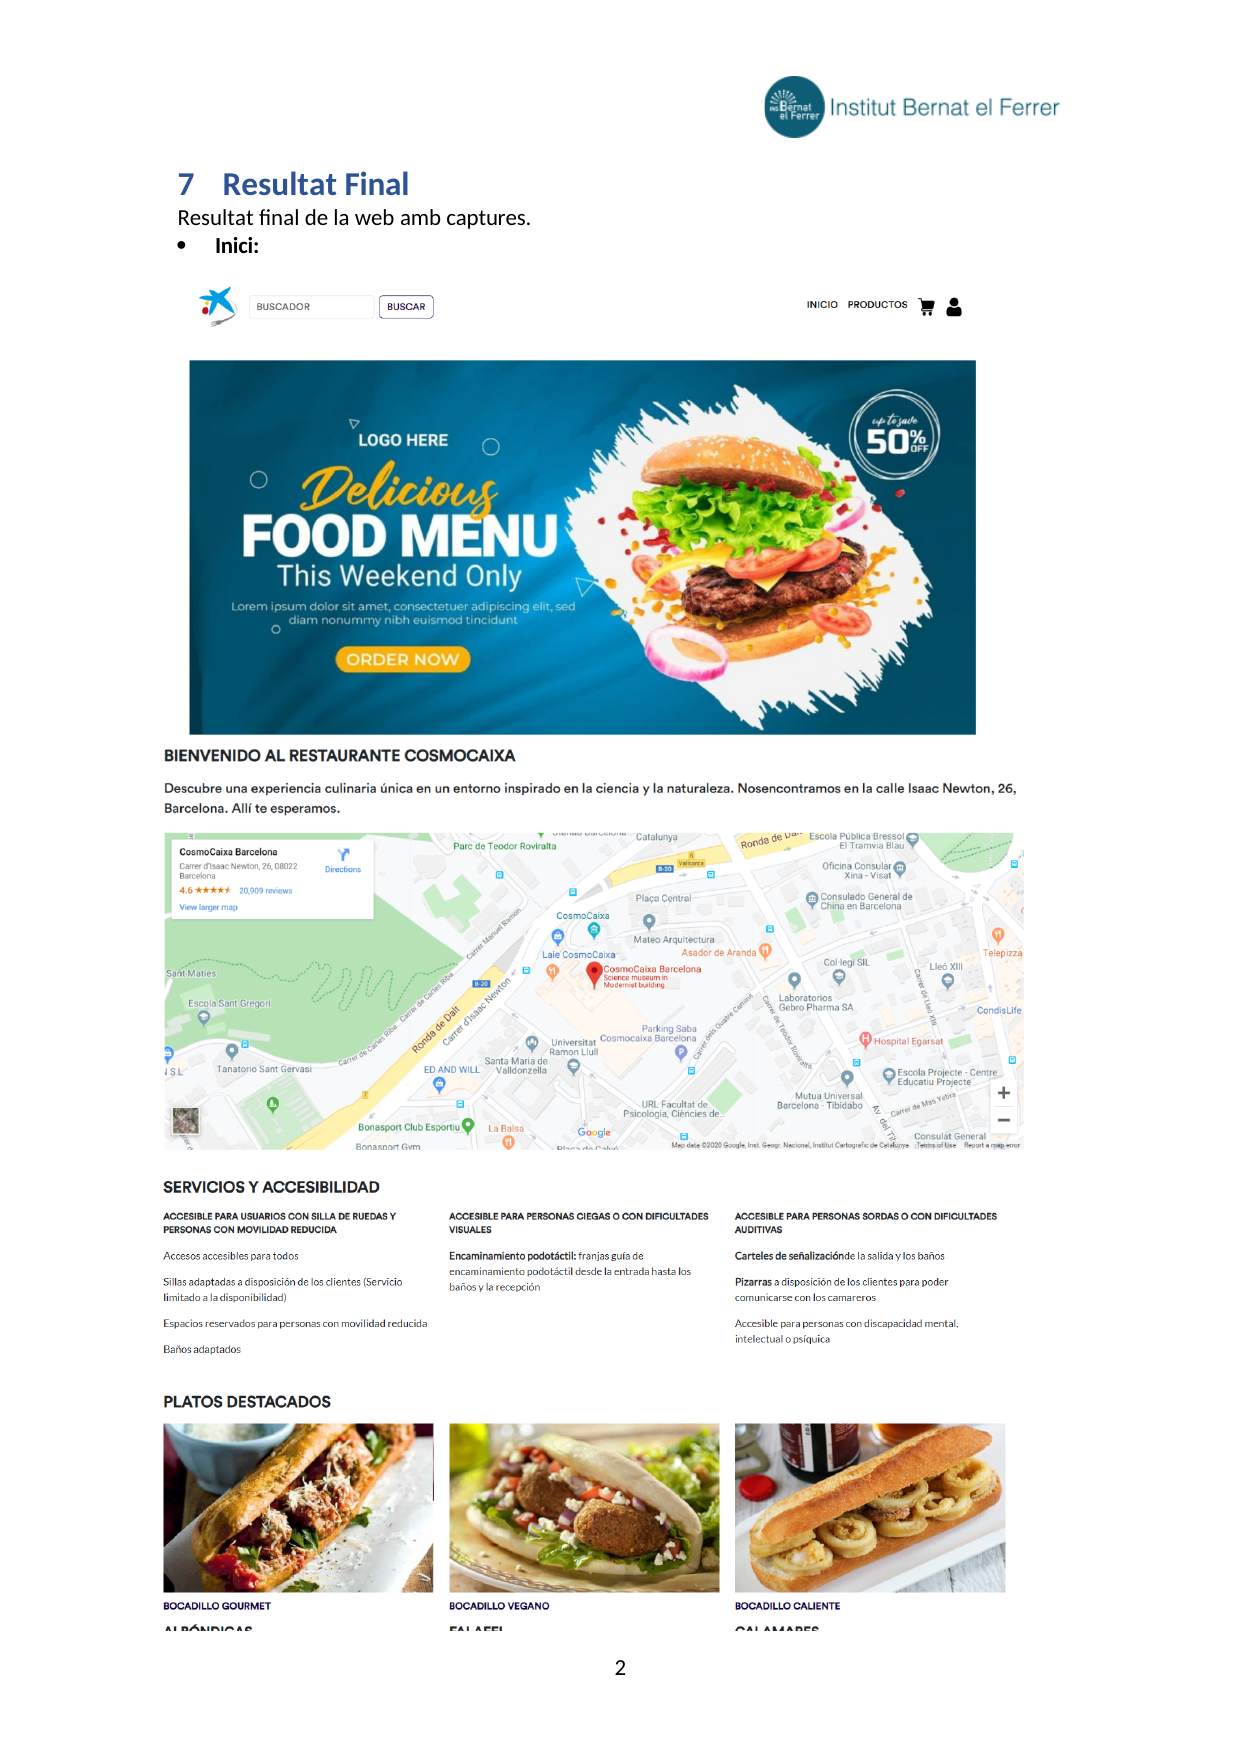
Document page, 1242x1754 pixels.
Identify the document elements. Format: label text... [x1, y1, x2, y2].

picture [153, 286, 1073, 1631]
text Resultat final de la web amb captures. [177, 203, 1073, 231]
subtitle Resultat Final [177, 163, 1073, 203]
picture [764, 76, 1060, 138]
list Inici: [177, 231, 1073, 259]
